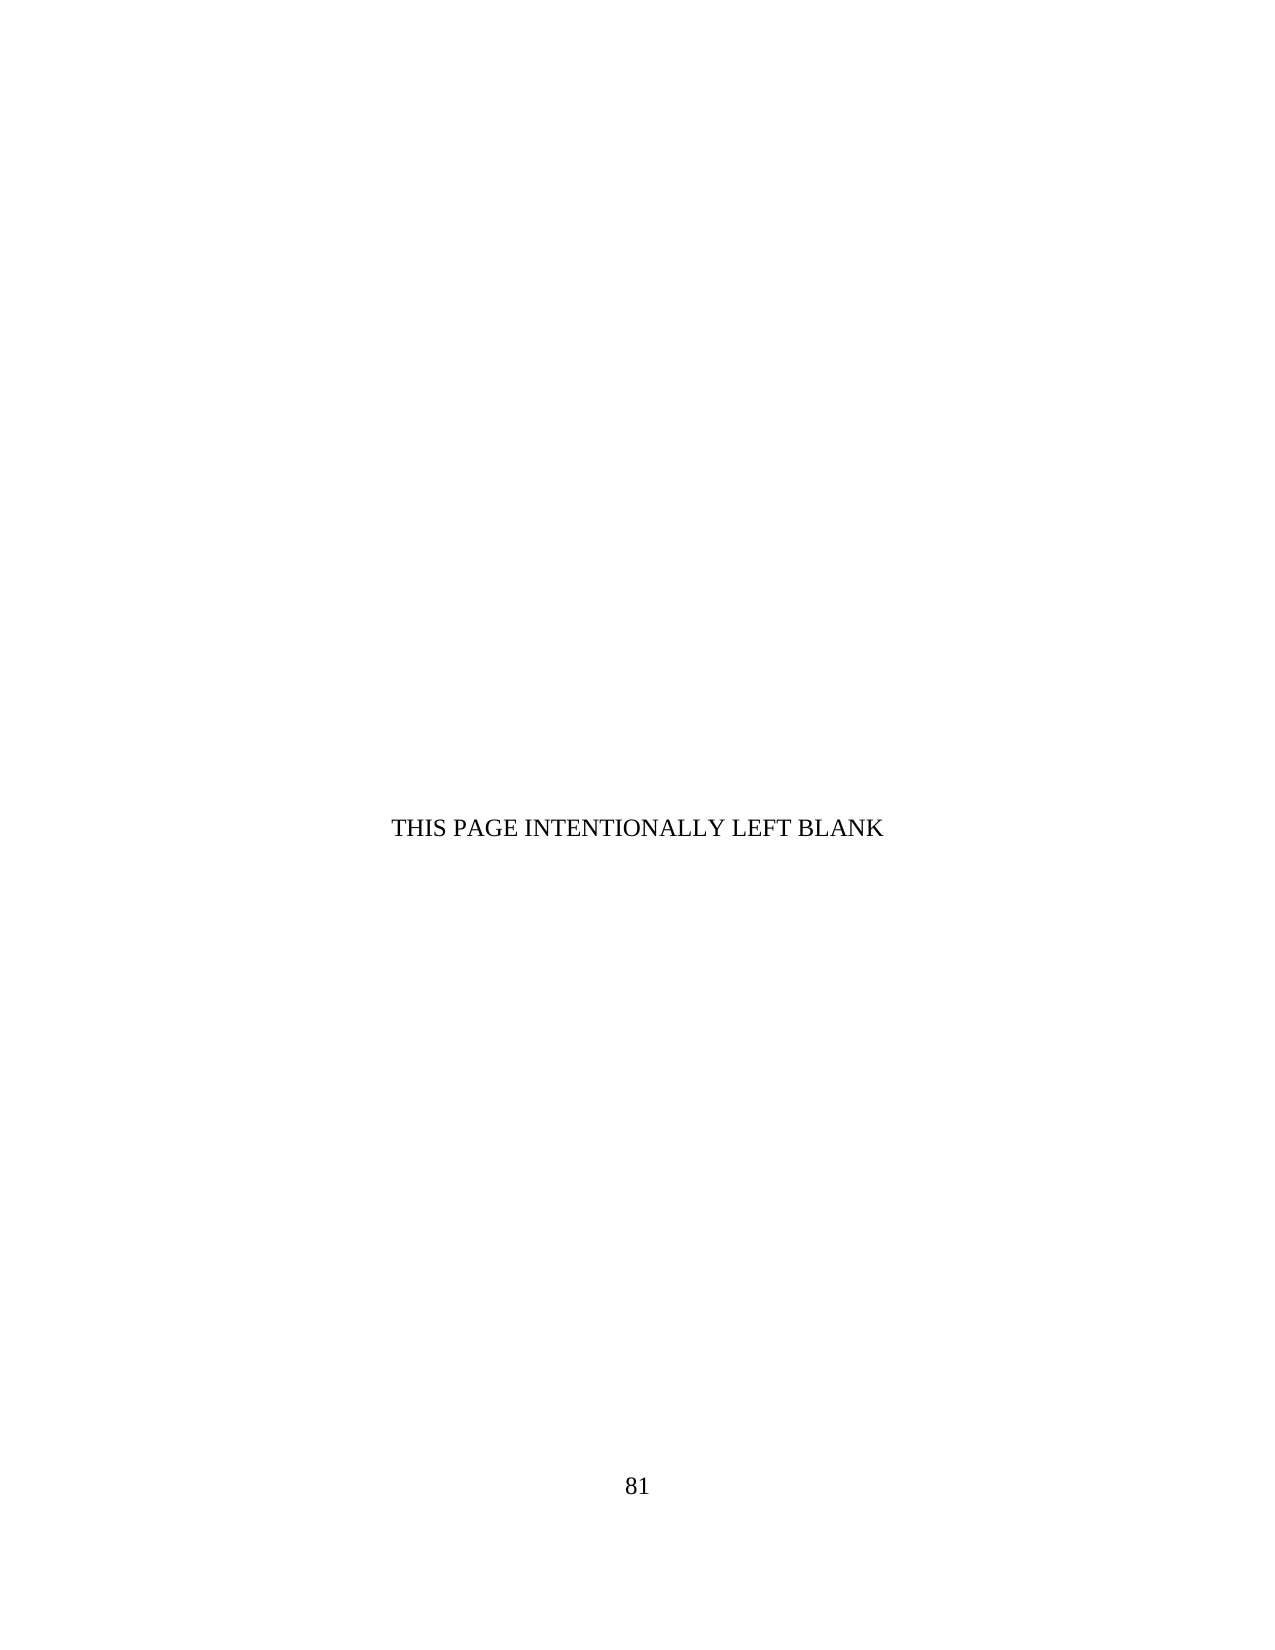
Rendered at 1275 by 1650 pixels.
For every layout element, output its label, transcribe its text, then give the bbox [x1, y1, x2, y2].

text THIS PAGE INTENTIONALLY LEFT BLANK [187, 246, 1087, 983]
